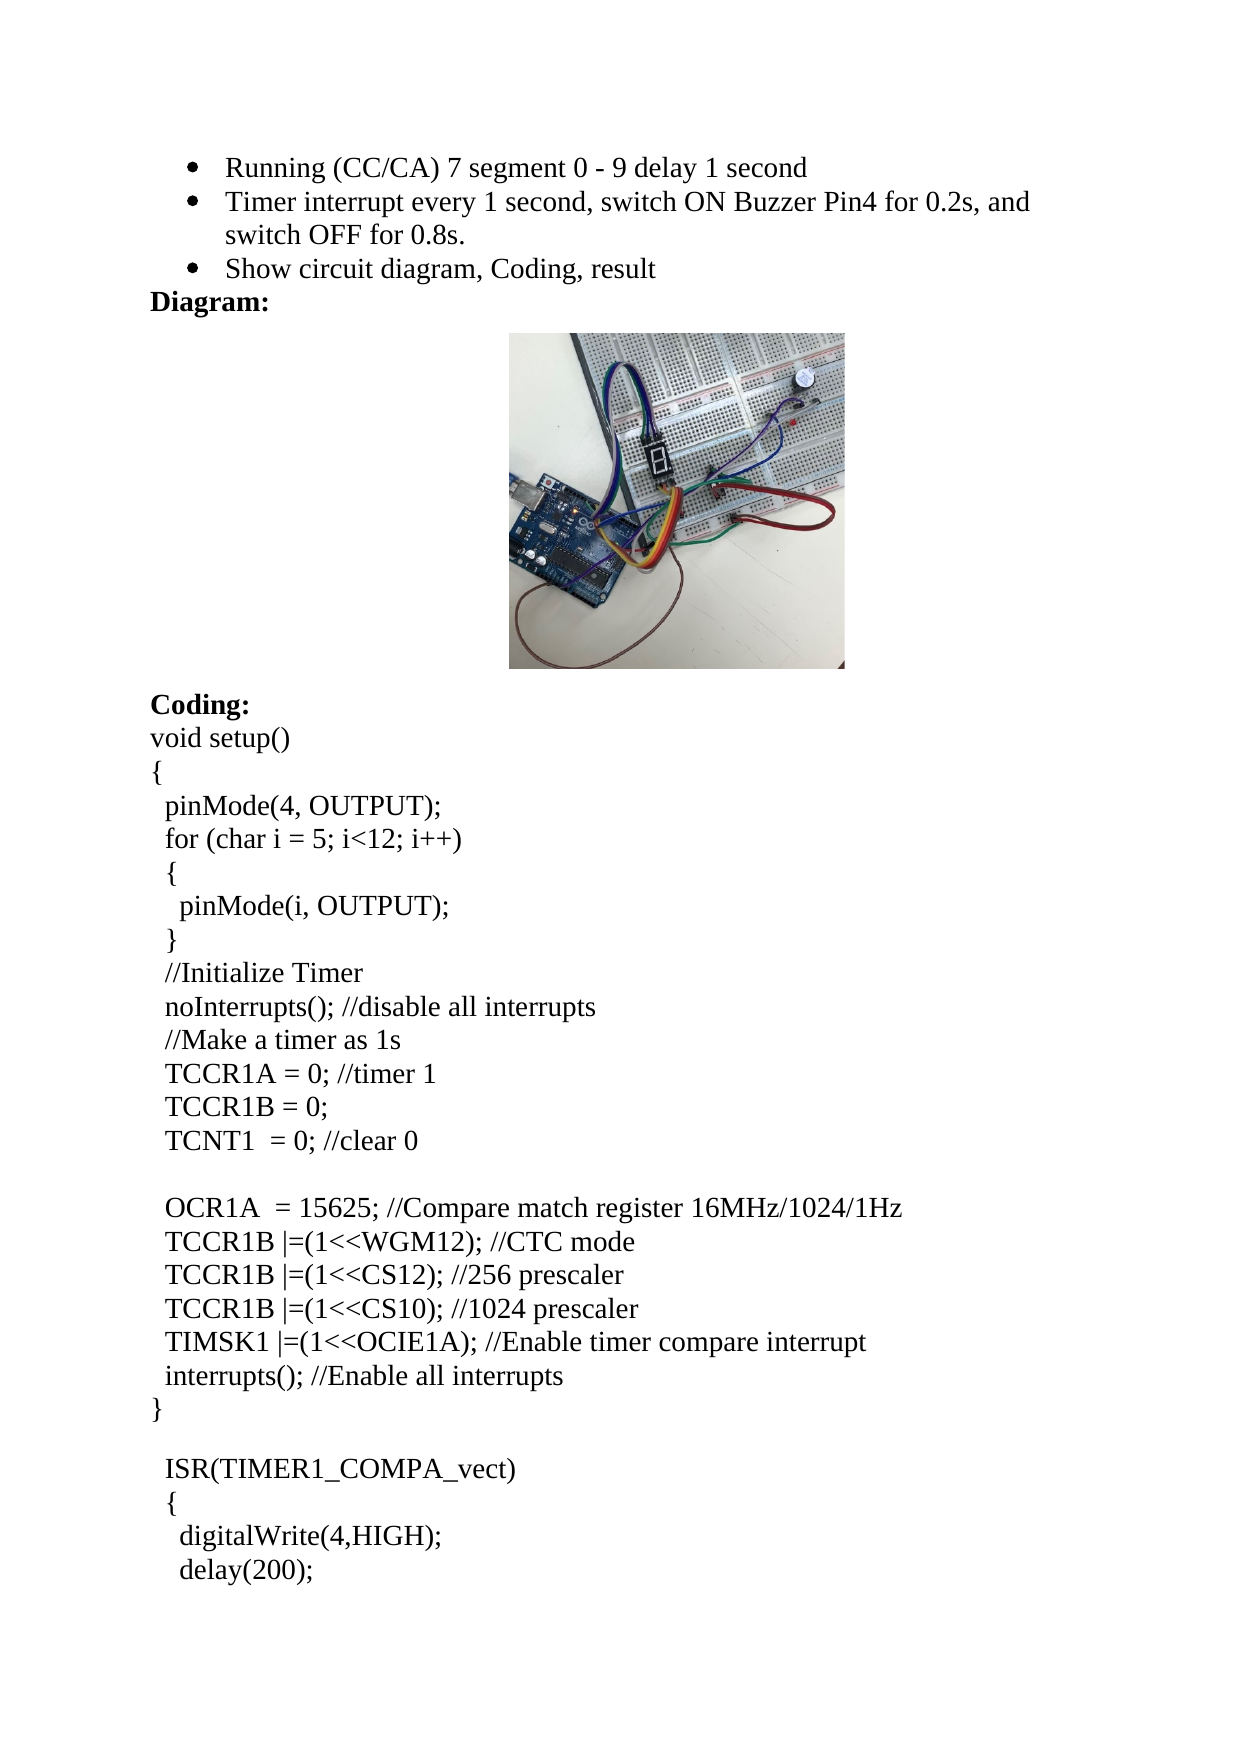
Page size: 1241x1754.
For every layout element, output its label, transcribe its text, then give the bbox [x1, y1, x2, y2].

text TCCR1B |=(1<<CS10); //1024 prescaler [150, 1291, 1090, 1324]
text //Initialize Timer [150, 955, 1090, 989]
text digitalWrite(4,HIGH); [150, 1518, 1090, 1552]
list Running (CC/CA) 7 segment 0 - 9 delay 1 second [187, 150, 1090, 184]
text ISR(TIMER1_COMPA_vect) [150, 1451, 1090, 1485]
text TCCR1B |=(1<<CS12); //256 prescaler [150, 1257, 1090, 1291]
text TCCR1B |=(1<<WGM12); //CTC mode [150, 1224, 1090, 1257]
text void setup() [150, 721, 1090, 754]
text TCCR1B = 0; [150, 1089, 1090, 1123]
text TCNT1 = 0; //clear 0 [150, 1123, 1090, 1157]
text noInterrupts(); //disable all interrupts [150, 989, 1090, 1022]
text { [150, 754, 1090, 788]
text Coding: [150, 687, 1090, 721]
list Show circuit diagram, Coding, result [187, 251, 1090, 284]
text } [150, 922, 1090, 955]
text pinMode(4, OUTPUT); [150, 788, 1090, 821]
list Timer interrupt every 1 second, switch ON Buzzer Pin4 for 0.2s, and switch OFF for 0.8s. [187, 184, 1090, 251]
text pinMode(i, OUTPUT); [150, 888, 1090, 922]
text OCR1A = 15625; //Compare match register 16MHz/1024/1Hz [150, 1190, 1090, 1224]
text interrupts(); //Enable all interrupts [150, 1358, 1090, 1391]
text { [150, 855, 1090, 888]
text delay(200); [150, 1552, 1090, 1585]
text TIMSK1 |=(1<<OCIE1A); //Enable timer compare interrupt [150, 1324, 1090, 1358]
text TCCR1A = 0; //timer 1 [150, 1056, 1090, 1089]
picture [509, 333, 845, 669]
text for (char i = 5; i<12; i++) [150, 821, 1090, 855]
text } [150, 1391, 1090, 1425]
text { [150, 1485, 1090, 1518]
text //Make a timer as 1s [150, 1022, 1090, 1056]
text Diagram: [150, 284, 1090, 318]
